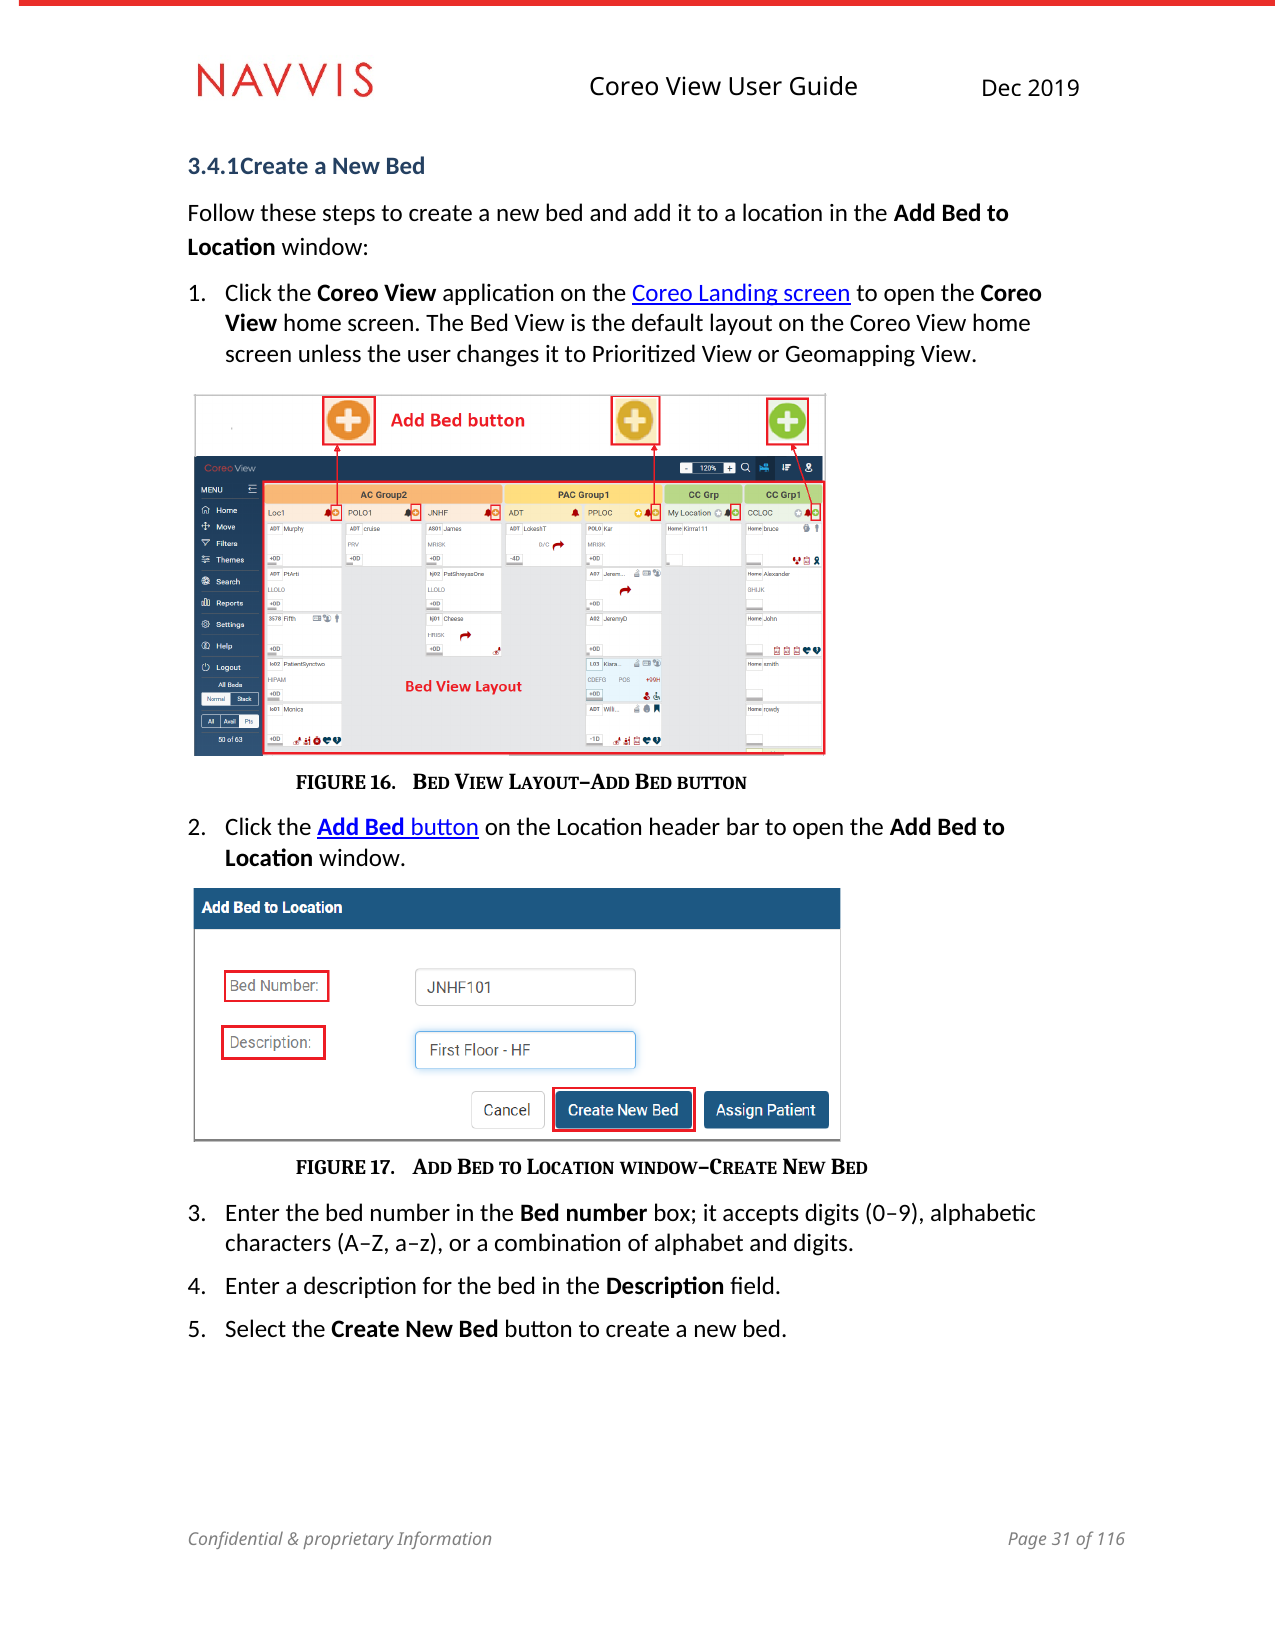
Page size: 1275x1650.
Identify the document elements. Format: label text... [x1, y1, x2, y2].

picture [193, 393, 828, 756]
text Follow these steps to create a new bed and add it to a location in the Add Bed to Location window: [187, 197, 1087, 262]
list Select the Create New Bed button to create a new bed. [187, 1313, 1087, 1344]
list Enter the bed number in the Bed number box; it accepts digits (0–9), alphabetic characters (A–Z, a–z), or a combination of alphabet and digits. [187, 1197, 1087, 1258]
text Add Bed to Location window–Create New Bed [296, 1154, 1087, 1180]
subtitle Create a New Bed [187, 150, 1087, 181]
list Click the Coreo View application on the Coreo Landing screen to open the Coreo View home screen. The Bed View is the default layout on the Coreo View home screen unless the user changes it to Prioritized View or Geomapping View. [187, 277, 1087, 369]
picture [193, 888, 841, 1142]
text Bed View Layout–Add Bed button [296, 768, 1087, 795]
picture [187, 55, 383, 104]
list Enter a description for the bed in the Description field. [187, 1270, 1087, 1301]
list Click the Add Bed button on the Location header bar to open the Add Bed to Location window. [187, 811, 1087, 872]
